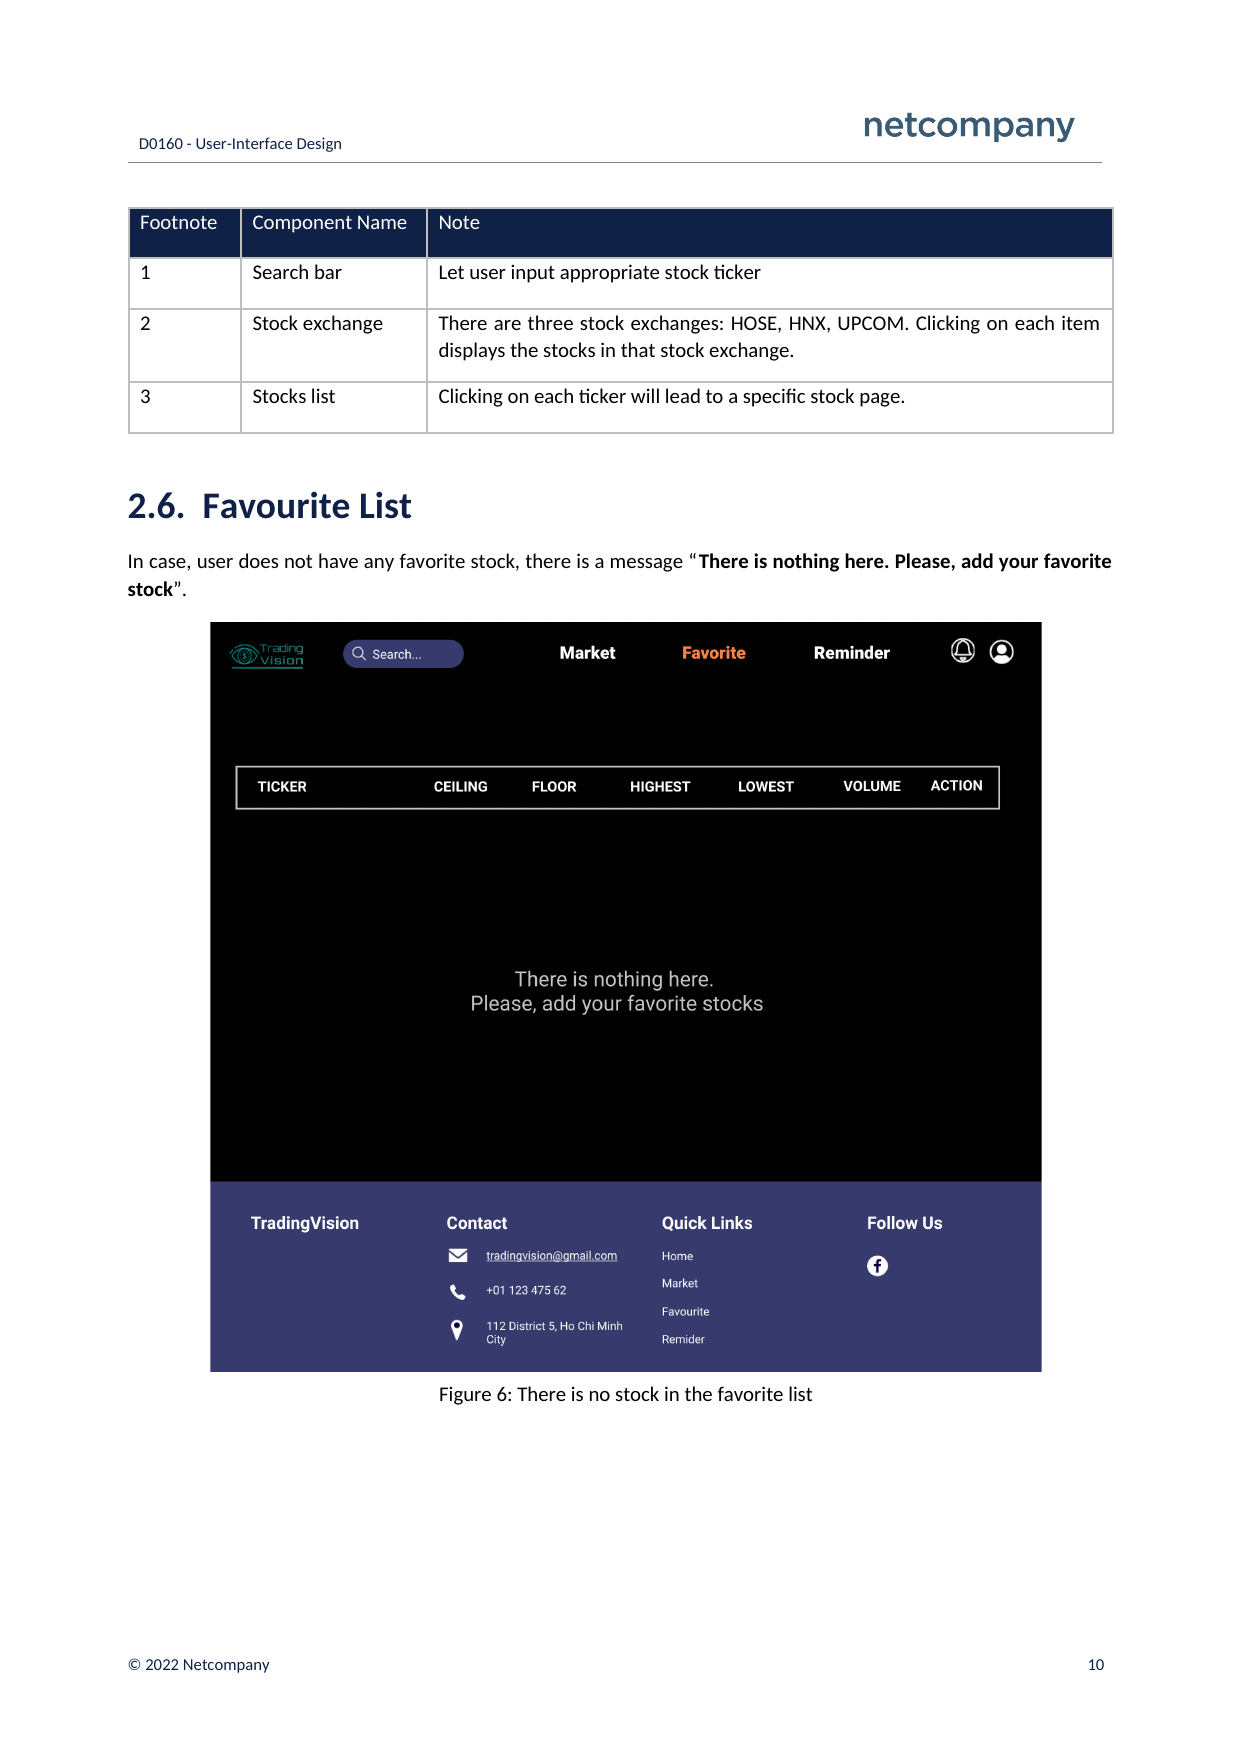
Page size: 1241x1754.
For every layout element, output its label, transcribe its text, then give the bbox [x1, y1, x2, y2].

text In case, user does not have any favorite stock, there is a message “There is nothing here. Please, add your favorite stock”. [127, 548, 1113, 601]
table_cell Search bar [242, 259, 426, 308]
table_header Note [428, 209, 1112, 257]
table_cell Stocks list [242, 383, 426, 432]
table_cell Clicking on each ticker will lead to a specific stock page. [428, 383, 1112, 432]
table_cell 2 [130, 310, 240, 381]
table_cell Stock exchange [242, 310, 426, 381]
picture [847, 102, 1092, 150]
table_cell There are three stock exchanges: HOSE, HNX, UPCOM. Clicking on each item displays the stocks in that stock exchange. [428, 310, 1112, 381]
table_cell 1 [130, 259, 240, 308]
table_cell 3 [130, 383, 240, 432]
table_header Footnote [130, 209, 240, 257]
subtitle Favourite List [127, 482, 1113, 528]
table_cell Let user input appropriate stock ticker [428, 259, 1112, 308]
picture [210, 622, 1042, 1372]
table_header Component Name [242, 209, 426, 257]
